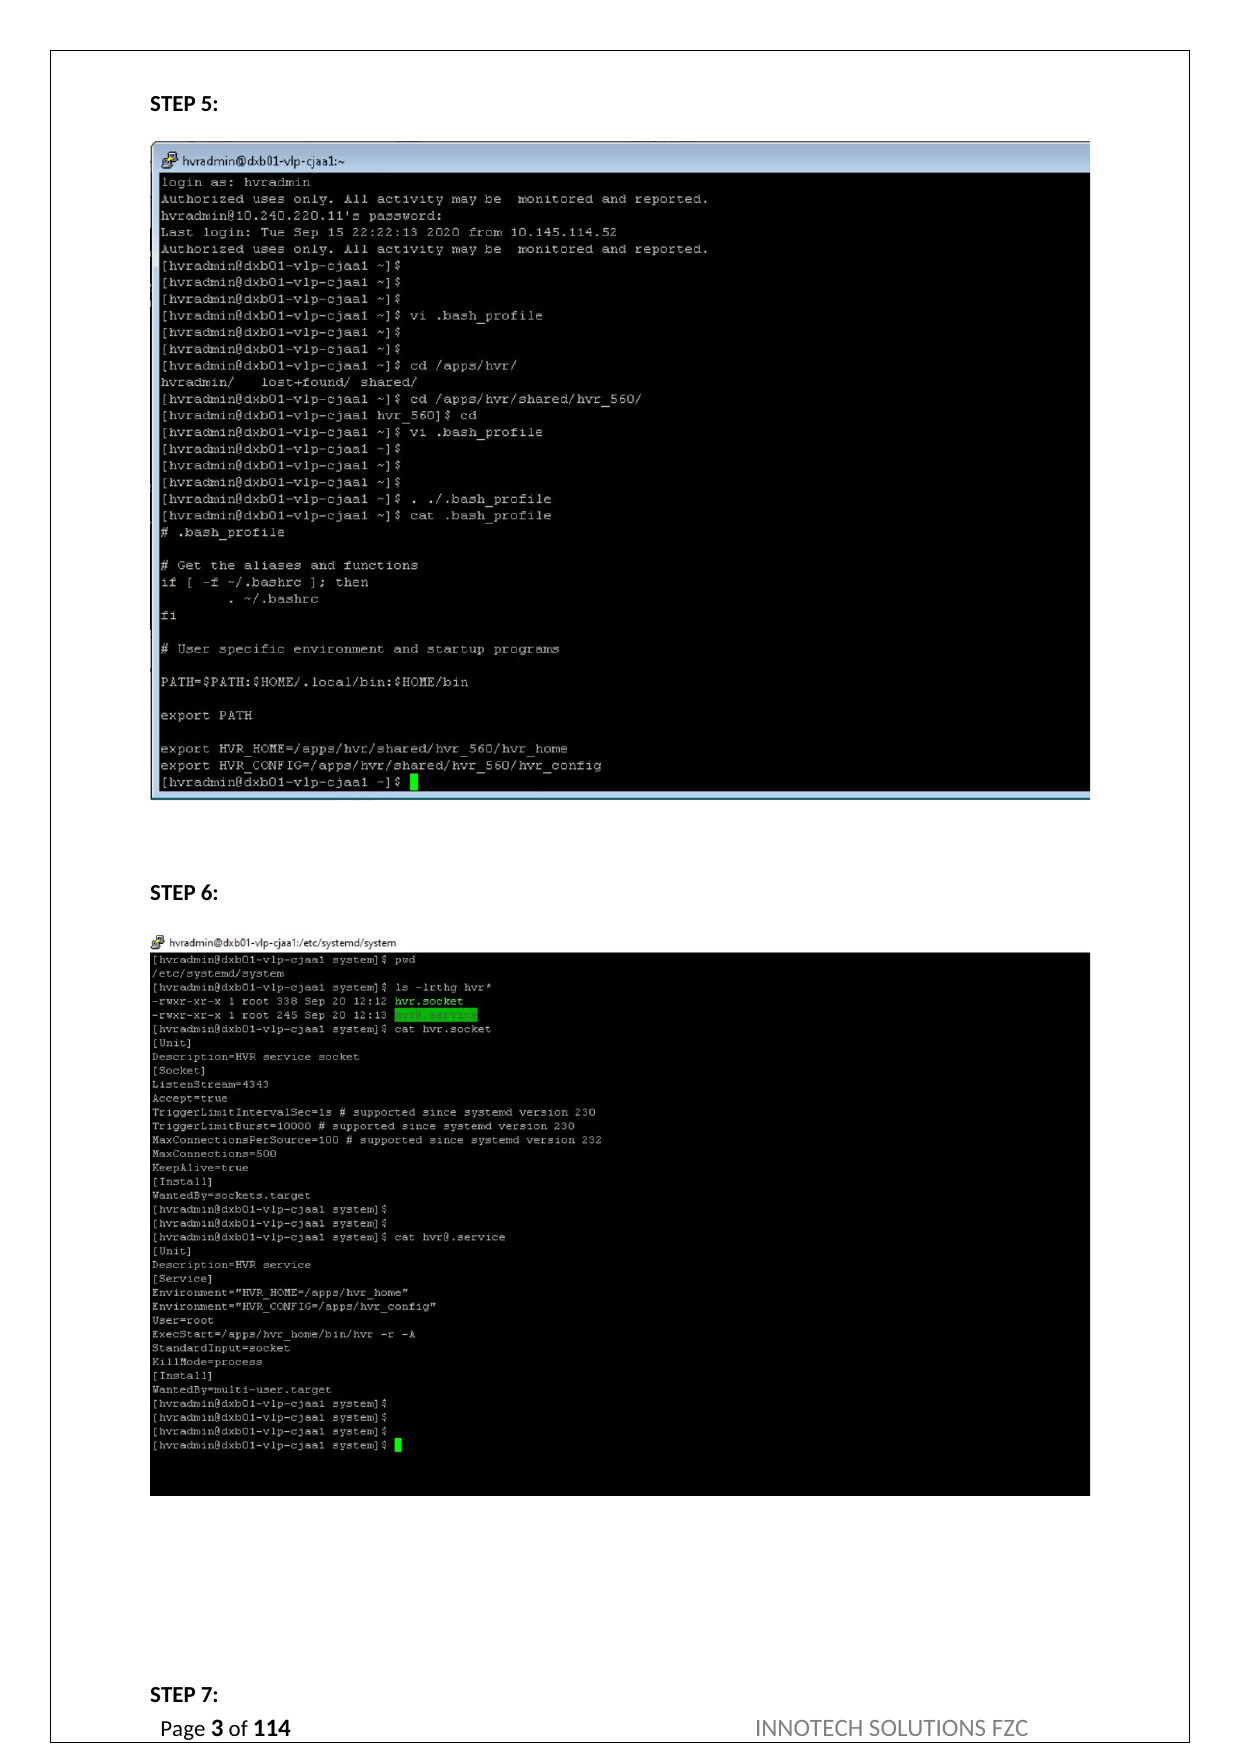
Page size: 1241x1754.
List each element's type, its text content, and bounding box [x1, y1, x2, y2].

picture [150, 931, 1091, 1496]
text STEP 5: [150, 89, 1152, 117]
picture [150, 141, 1091, 801]
text STEP 7: [150, 1680, 1152, 1708]
text STEP 6: [150, 878, 1152, 906]
